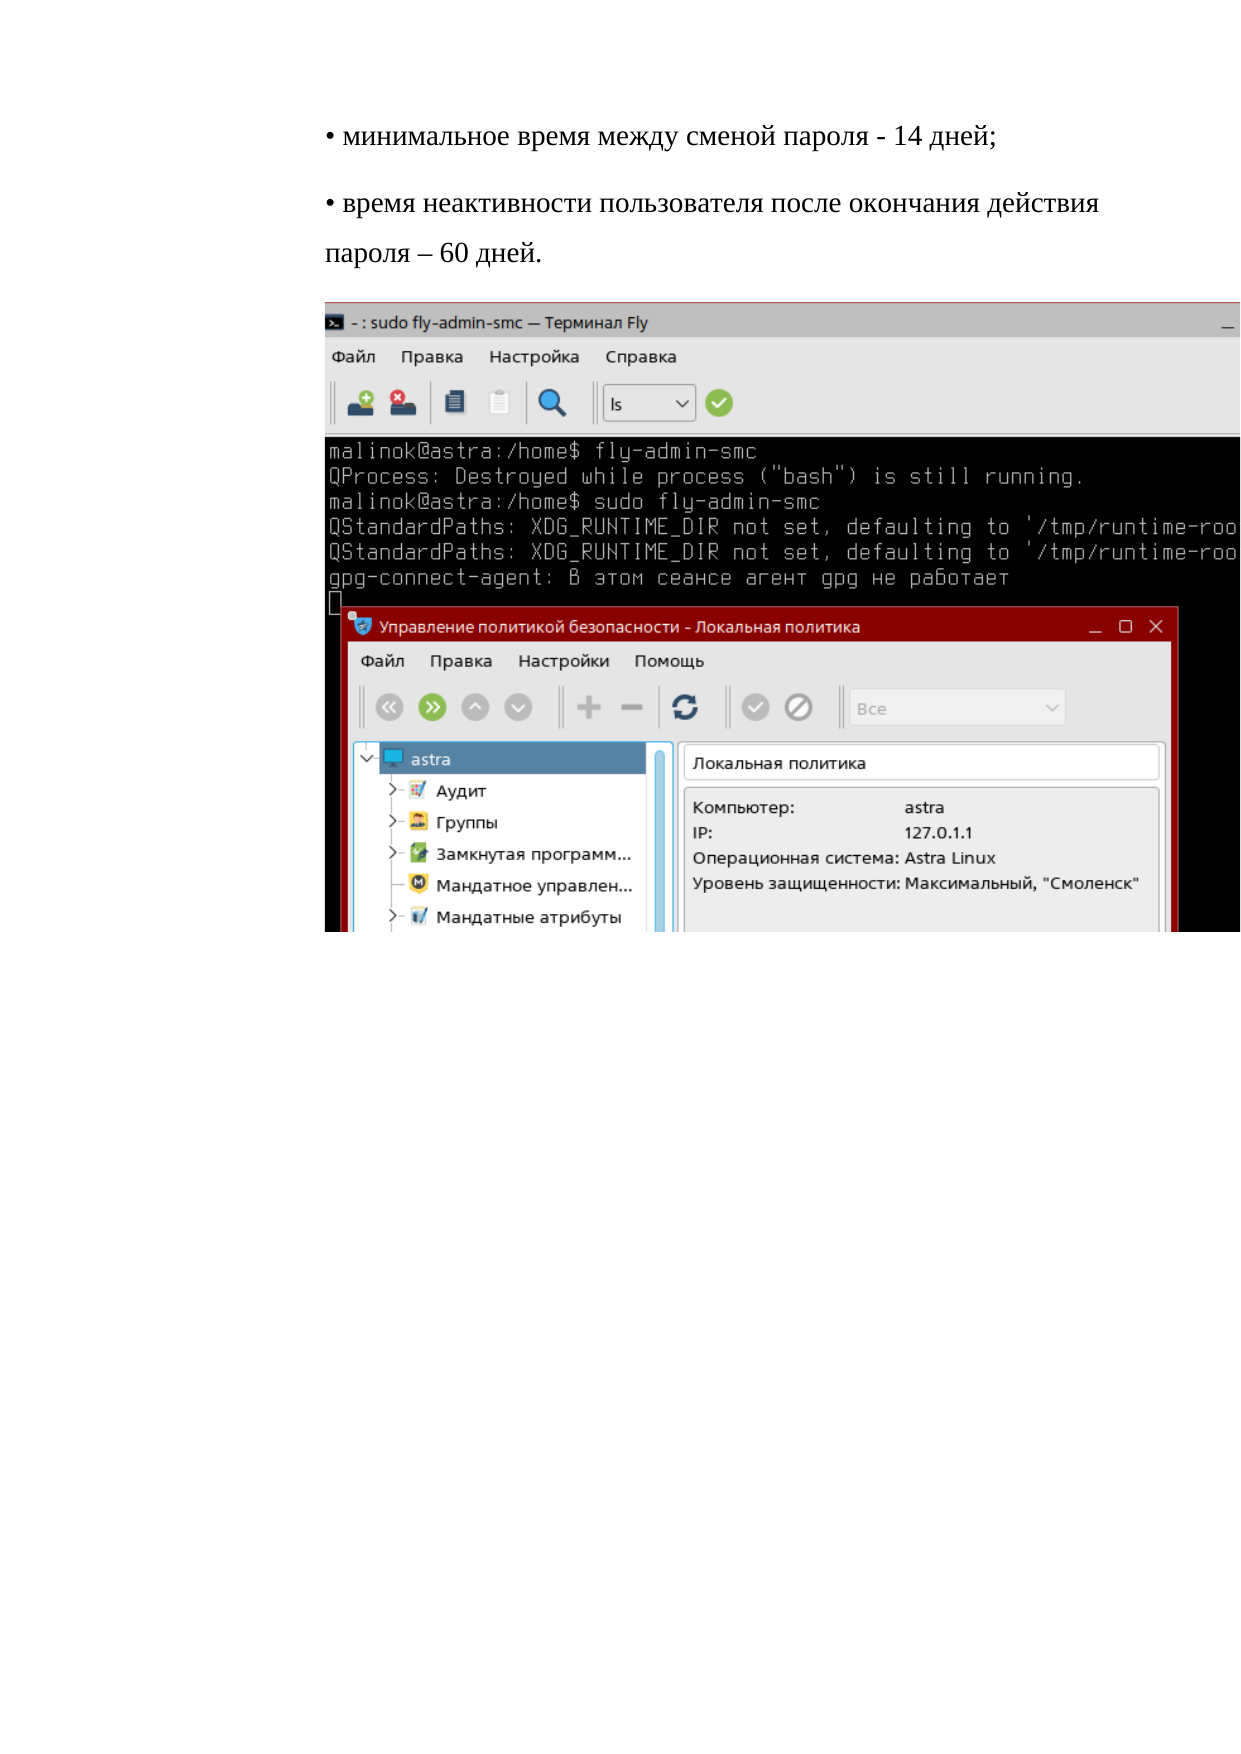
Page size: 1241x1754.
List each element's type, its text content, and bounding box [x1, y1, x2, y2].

picture [324, 302, 1241, 932]
text • время неактивности пользователя после окончания действия пароля – 60 дней. [325, 185, 1152, 269]
text • минимальное время между сменой пароля - 14 дней; [325, 118, 1152, 152]
